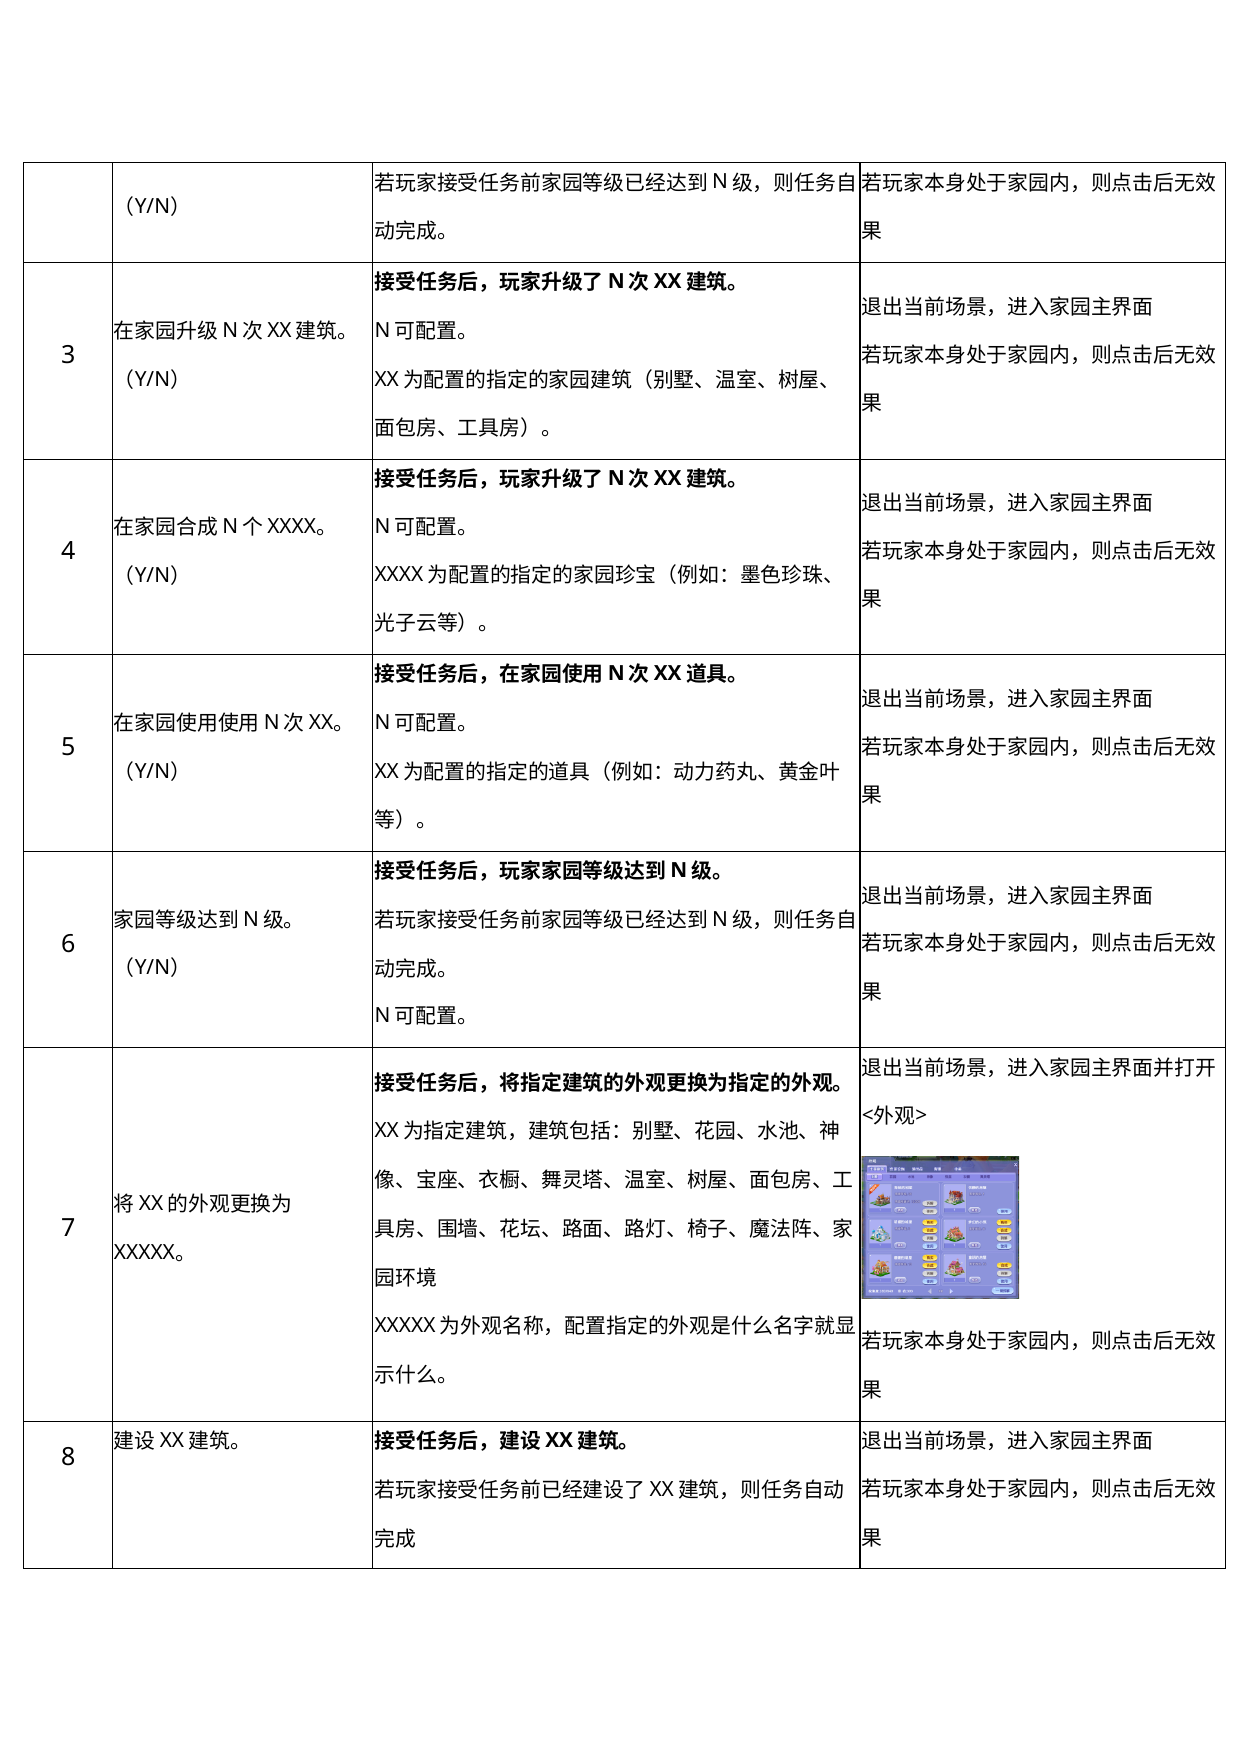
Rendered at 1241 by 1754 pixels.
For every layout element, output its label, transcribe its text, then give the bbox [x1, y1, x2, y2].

table_cell 接受任务后，在家园使用N次XX道具。 N可配置。 XX为配置的指定的道具（例如：动力药丸、黄金叶等）。 [373, 655, 859, 851]
table_cell 在家园合成N个XXXX。（Y/N） [113, 460, 372, 654]
table_cell 接受任务后，玩家家园等级达到N级。 若玩家接受任务前家园等级已经达到N级，则任务自动完成。 N可配置。 [373, 852, 859, 1047]
table_cell 接受任务后，玩家升级了N次XX建筑。 N可配置。 XX为配置的指定的家园建筑（别墅、温室、树屋、面包房、工具房）。 [373, 263, 859, 459]
table_cell 家园等级达到N级。（Y/N） [113, 163, 372, 262]
table_cell 在家园使用使用N次XX。（Y/N） [113, 655, 372, 851]
table_cell 退出当前场景，进入家园主界面 若玩家本身处于家园内，则点击后无效果 [861, 263, 1225, 459]
table_cell 5 [24, 655, 112, 851]
table_cell 接受任务后，玩家升级了N次XX建筑。 N可配置。 XXXX为配置的指定的家园珍宝（例如：墨色珍珠、光子云等）。 [373, 460, 859, 654]
table_cell 接受任务后，将指定建筑的外观更换为指定的外观。 XX为指定建筑，建筑包括：别墅、花园、水池、神像、宝座、衣橱、舞灵塔、温室、树屋、面包房、工具房、围墙、花坛、路面、路灯、椅子、魔法阵、家园环境 XXXXX为外观名称，配置指定的外观是什么名字就显示什么。 [373, 1048, 859, 1421]
table_cell 3 [24, 263, 112, 459]
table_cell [861, 163, 1225, 262]
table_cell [861, 1422, 1225, 1568]
table_cell 在家园升级N次XX建筑。（Y/N） [113, 263, 372, 459]
table_cell 家园等级达到N级。（Y/N） [113, 852, 372, 1047]
table_cell 将XX的外观更换为XXXXX。 [113, 1048, 372, 1421]
table_cell 2 [24, 163, 112, 262]
table_cell 7 [24, 1048, 112, 1421]
picture [861, 1156, 1020, 1299]
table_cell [373, 1422, 859, 1568]
table_cell 6 [24, 852, 112, 1047]
table_cell 8 [24, 1422, 112, 1568]
table_cell 4 [24, 460, 112, 654]
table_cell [373, 163, 859, 262]
table_cell 退出当前场景，进入家园主界面并打开<外观> 若玩家本身处于家园内，则点击后无效果 [861, 1048, 1225, 1421]
table_cell 建设XX建筑。 [113, 1422, 372, 1568]
table_cell 退出当前场景，进入家园主界面 若玩家本身处于家园内，则点击后无效果 [861, 655, 1225, 851]
table_cell 退出当前场景，进入家园主界面 若玩家本身处于家园内，则点击后无效果 [861, 460, 1225, 654]
table_cell 退出当前场景，进入家园主界面 若玩家本身处于家园内，则点击后无效果 [861, 852, 1225, 1047]
